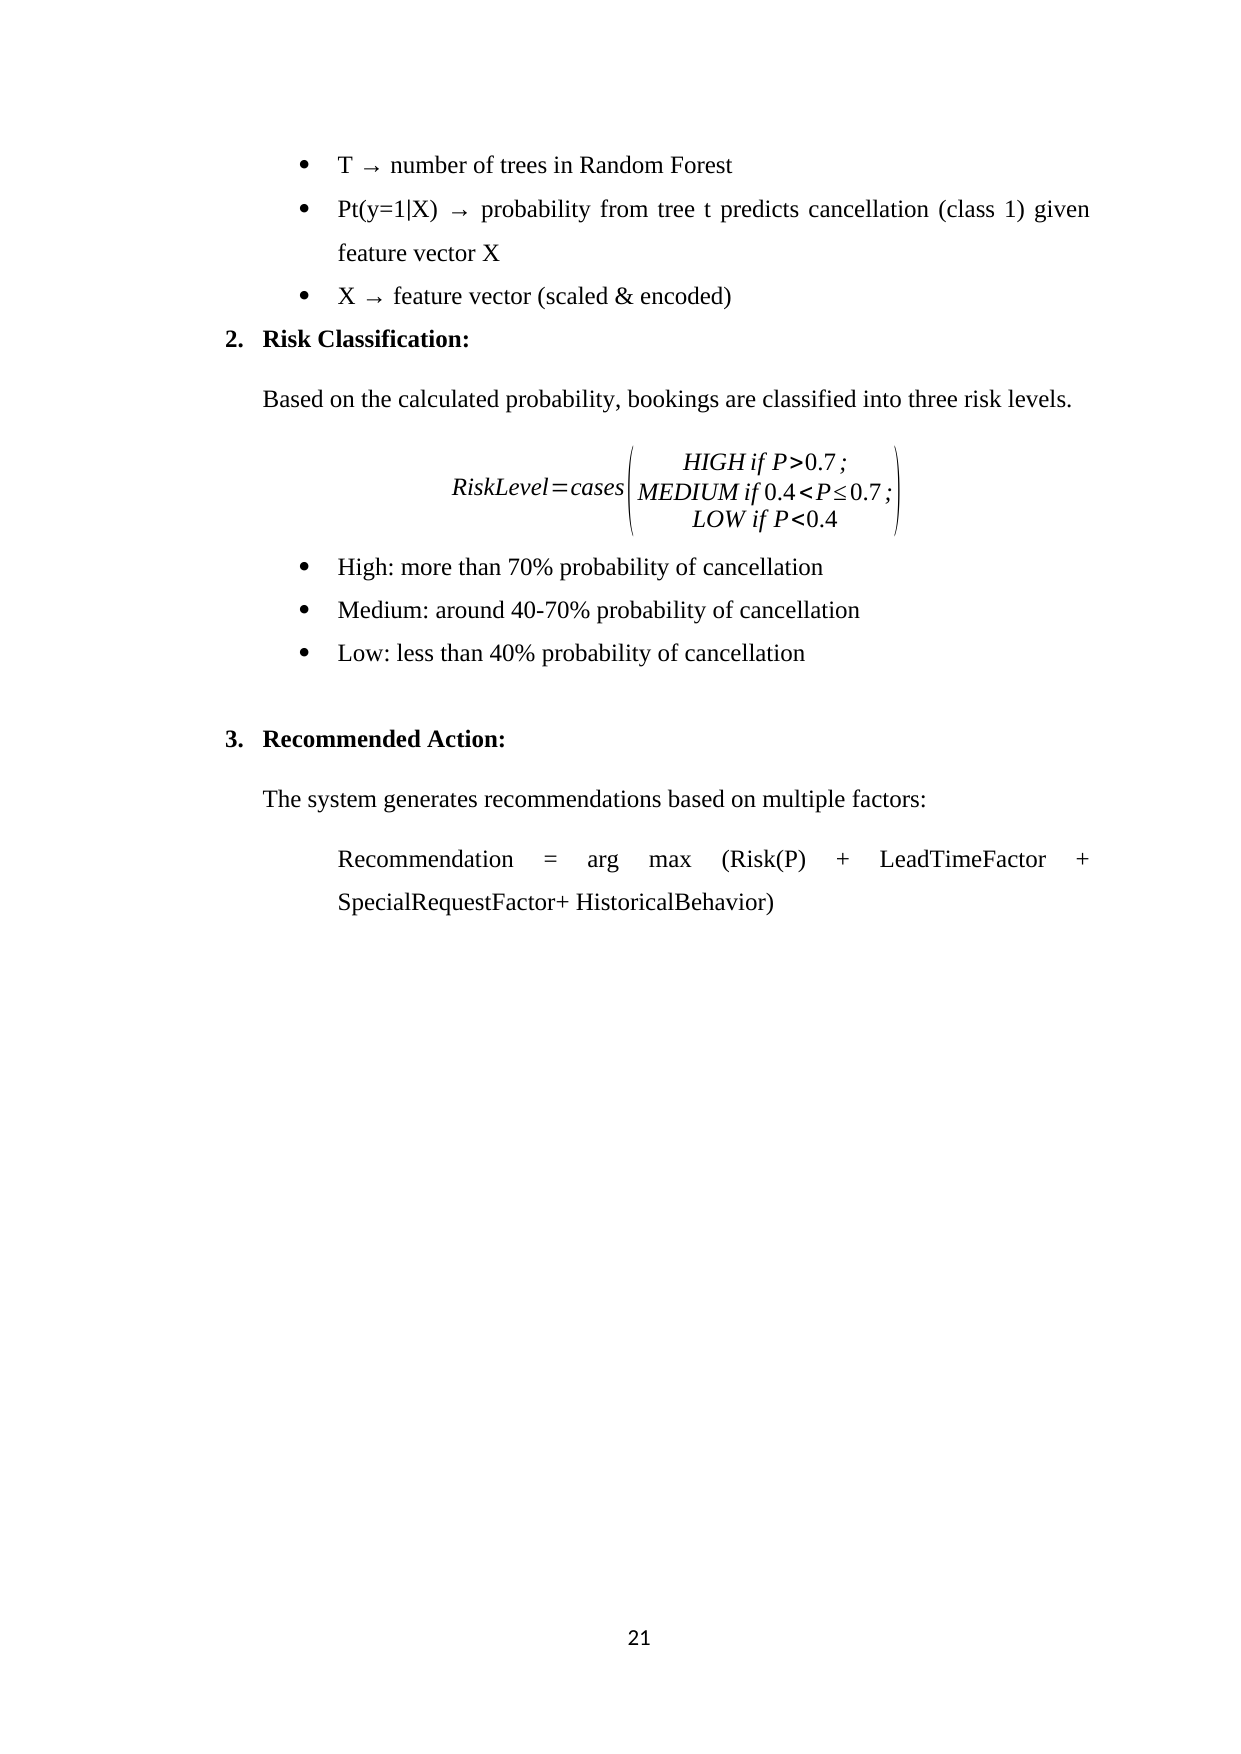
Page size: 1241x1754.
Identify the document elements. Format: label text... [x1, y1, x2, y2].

list Recommendation = arg max (Risk(P) + LeadTimeFactor + SpecialRequestFactor+ HistoricalBehavior) [337, 844, 1090, 916]
list T → number of trees in Random Forest [300, 150, 1090, 179]
text The system generates recommendations based on multiple factors: [225, 784, 1090, 813]
list Recommended Action: [225, 724, 1090, 753]
list Risk Classification: [225, 324, 1090, 353]
list High: more than 70% probability of cancellation [300, 552, 1090, 581]
list X → feature vector (scaled & encoded) [300, 281, 1090, 309]
list Medium: around 40-70% probability of cancellation [300, 595, 1090, 624]
list Low: less than 40% probability of cancellation [300, 638, 1090, 667]
list Pt​(y=1∣X) → probability from tree t predicts cancellation (class 1) given feature vector X [300, 193, 1090, 266]
text Based on the calculated probability, bookings are classified into three risk levels. [225, 384, 1090, 412]
